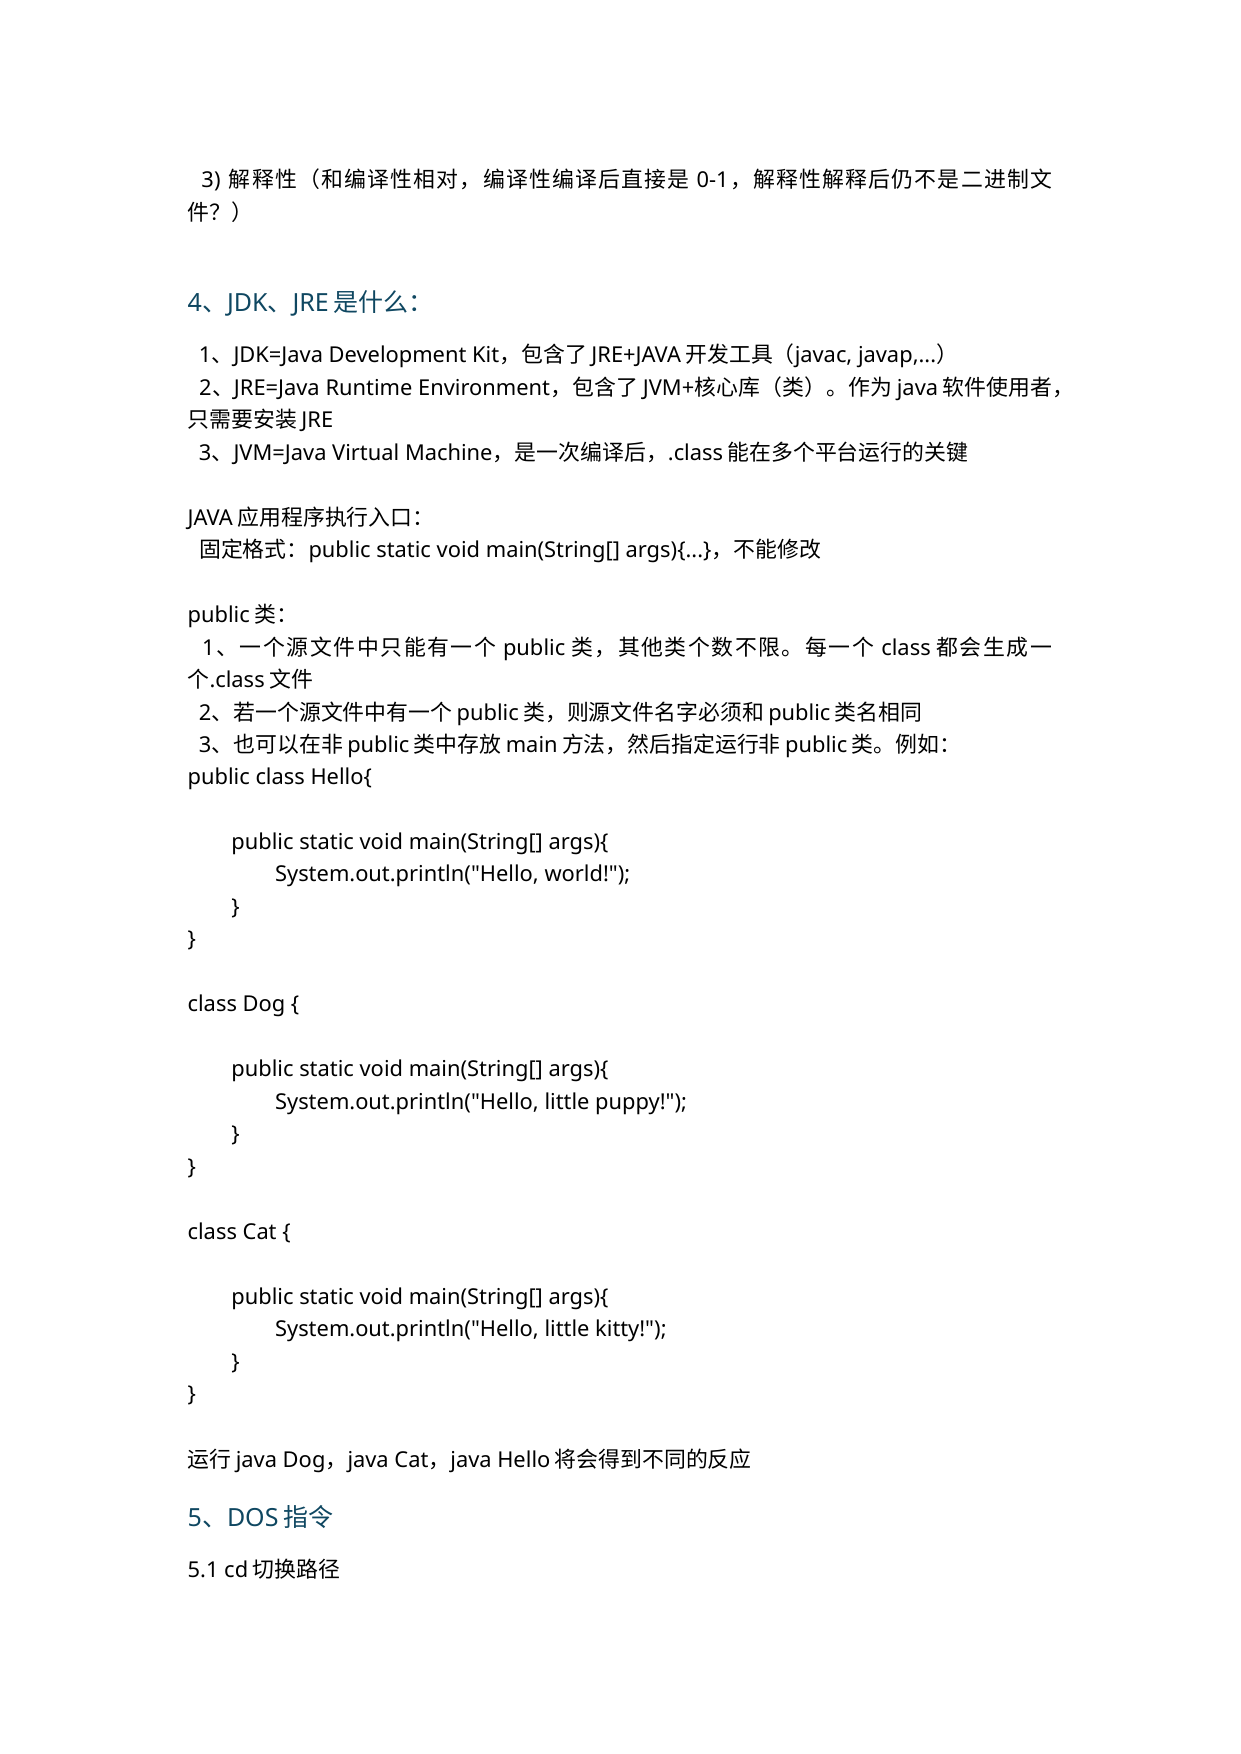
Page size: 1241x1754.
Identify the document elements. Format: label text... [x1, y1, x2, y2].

subtitle 5、DOS指令 [187, 1483, 1053, 1548]
text } [187, 1149, 1053, 1182]
text public static void main(String[] args){ [187, 1279, 1053, 1312]
text System.out.println("Hello, world!"); [187, 857, 1053, 889]
text 3、JVM=Java Virtual Machine，是一次编译后，.class能在多个平台运行的关键 [187, 434, 1053, 467]
text System.out.println("Hello, little puppy!"); [187, 1084, 1053, 1117]
subtitle 4、JDK、JRE是什么： [187, 268, 1053, 333]
text } [187, 889, 1053, 922]
text class Cat { [187, 1214, 1053, 1247]
text 3、也可以在非public类中存放main方法，然后指定运行非public类。例如： [187, 727, 1053, 759]
text 5.1 cd切换路径 [187, 1552, 1053, 1584]
text public static void main(String[] args){ [187, 824, 1053, 857]
text public class Hello{ [187, 759, 1053, 792]
text 1、一个源文件中只能有一个public类，其他类个数不限。每一个class都会生成一个.class文件 [187, 629, 1053, 694]
text 运行java Dog，java Cat，java Hello将会得到不同的反应 [187, 1442, 1053, 1474]
text } [187, 1377, 1053, 1409]
text 3) 解释性（和编译性相对，编译性编译后直接是0-1，解释性解释后仍不是二进制文件？） [187, 162, 1053, 227]
text 2、JRE=Java Runtime Environment，包含了JVM+核心库（类）。作为java软件使用者，只需要安装JRE [187, 369, 1053, 434]
text 固定格式：public static void main(String[] args){...}，不能修改 [187, 532, 1053, 564]
text System.out.println("Hello, little kitty!"); [187, 1312, 1053, 1344]
text } [187, 1344, 1053, 1377]
text public static void main(String[] args){ [187, 1052, 1053, 1084]
text JAVA应用程序执行入口： [187, 499, 1053, 532]
text } [187, 1117, 1053, 1149]
text } [187, 922, 1053, 954]
text public类： [187, 597, 1053, 629]
text 1、JDK=Java Development Kit，包含了JRE+JAVA开发工具（javac, javap,...） [187, 337, 1053, 369]
text class Dog { [187, 987, 1053, 1019]
text 2、若一个源文件中有一个public类，则源文件名字必须和public类名相同 [187, 694, 1053, 727]
